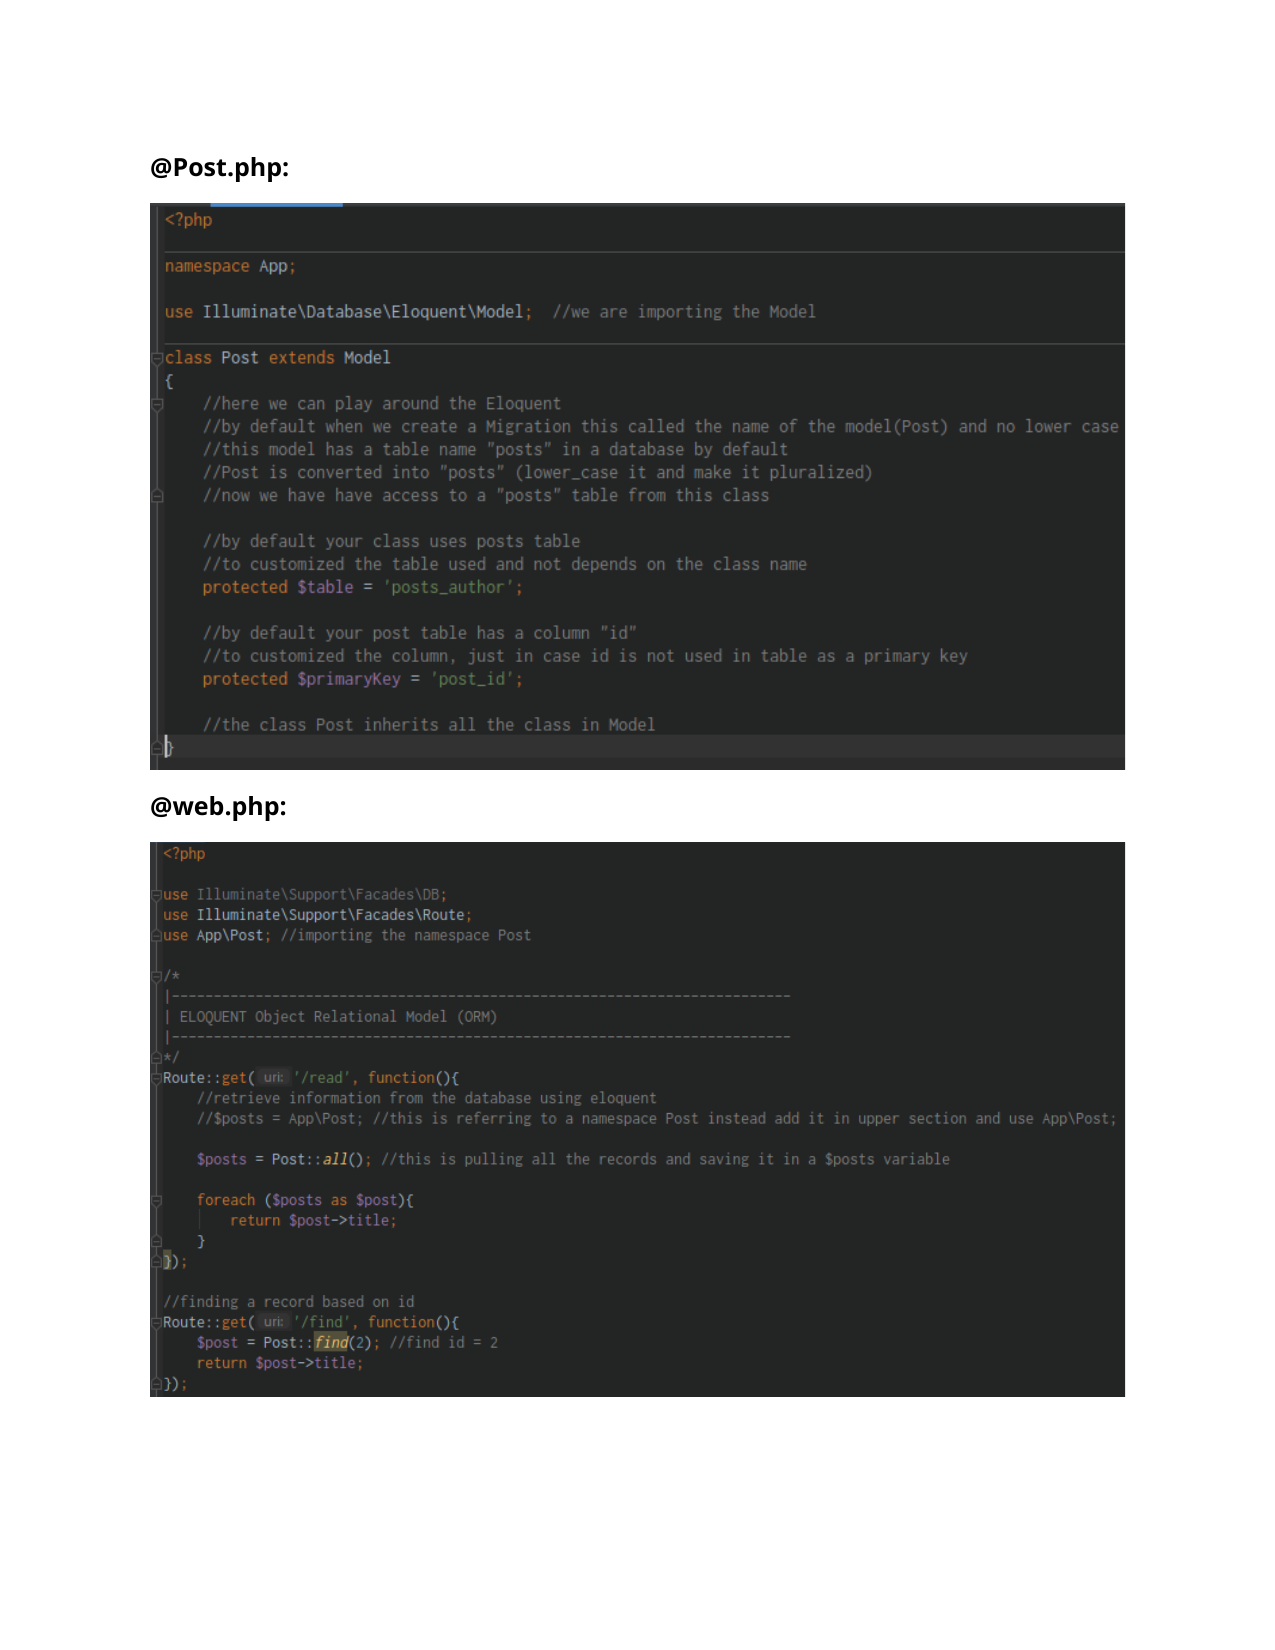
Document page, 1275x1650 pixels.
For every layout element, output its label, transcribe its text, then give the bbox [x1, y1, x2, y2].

text @Post.php: [150, 150, 1125, 184]
picture [150, 842, 1125, 1397]
picture [150, 203, 1125, 770]
text @web.php: [150, 789, 1125, 823]
